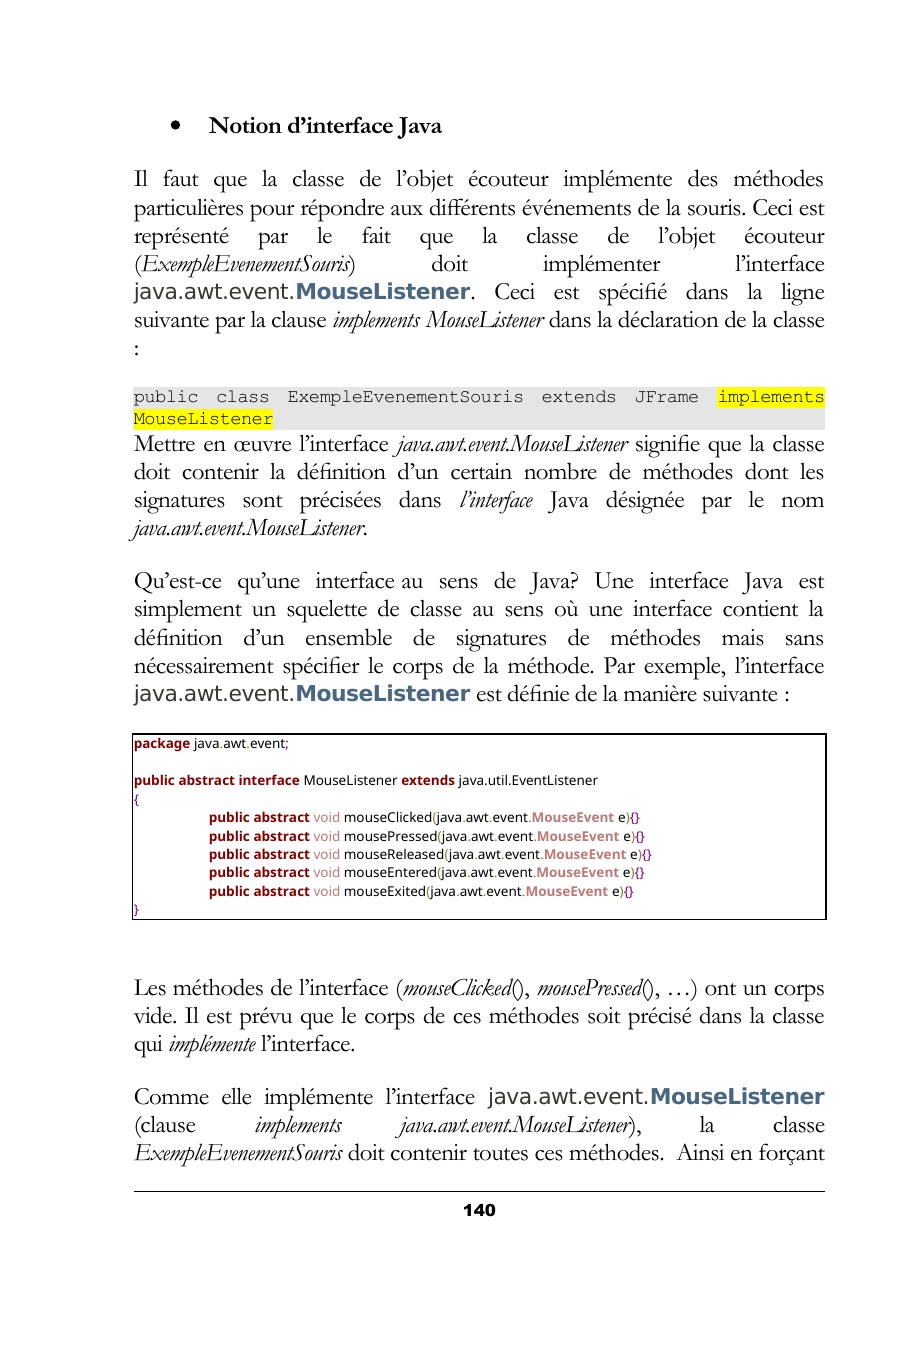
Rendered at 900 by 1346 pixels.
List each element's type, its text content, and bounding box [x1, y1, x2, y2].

text Il faut que la classe de l’objet écouteur implémente des méthodes particulières pour répondre aux différents événements de la souris. Ceci est représenté par le fait que la classe de l’objet écouteur (ExempleEvenementSouris) doit implémenter l’interface java.awt.event.MouseListener. Ceci est spécifié dans la ligne suivante par la clause implements MouseListener dans la déclaration de la classe : [133, 165, 825, 362]
text public abstract void mousePressed(java.awt.event.MouseEvent e){} [133, 827, 825, 845]
text package java.awt.event; [133, 735, 825, 753]
text Les méthodes de l’interface (mouseClicked(), mousePressed(), …) ont un corps vide. Il est prévu que le corps de ces méthodes soit précisé dans la classe qui implémente l’interface. [133, 973, 825, 1058]
text public abstract void mouseEntered(java.awt.event.MouseEvent e){} [133, 863, 825, 882]
text public abstract void mouseClicked(java.awt.event.MouseEvent e){} [133, 808, 825, 827]
text public abstract interface MouseListener extends java.util.EventListener [133, 771, 825, 790]
text Qu’est-ce qu’une interface au sens de Java? Une interface Java est simplement un squelette de classe au sens où une interface contient la définition d’un ensemble de signatures de méthodes mais sans nécessairement spécifier le corps de la méthode. Par exemple, l’interface java.awt.event.MouseListener est définie de la manière suivante : [133, 567, 825, 708]
text public abstract void mouseExited(java.awt.event.MouseEvent e){} [133, 882, 825, 899]
text public class ExempleEvenementSouris extends JFrame implements MouseListener [133, 387, 825, 430]
text public abstract void mouseReleased(java.awt.event.MouseEvent e){} [133, 845, 825, 863]
text } [133, 899, 825, 919]
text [133, 1083, 825, 1167]
text Mettre en œuvre l’interface java.awt.event.MouseListener signifie que la classe doit contenir la définition d’un certain nombre de méthodes dont les signatures sont précisées dans l’interface Java désignée par le nom java.awt.event.MouseListener. [133, 430, 825, 542]
list Notion d’interface Java [171, 112, 825, 140]
text { [133, 790, 825, 808]
